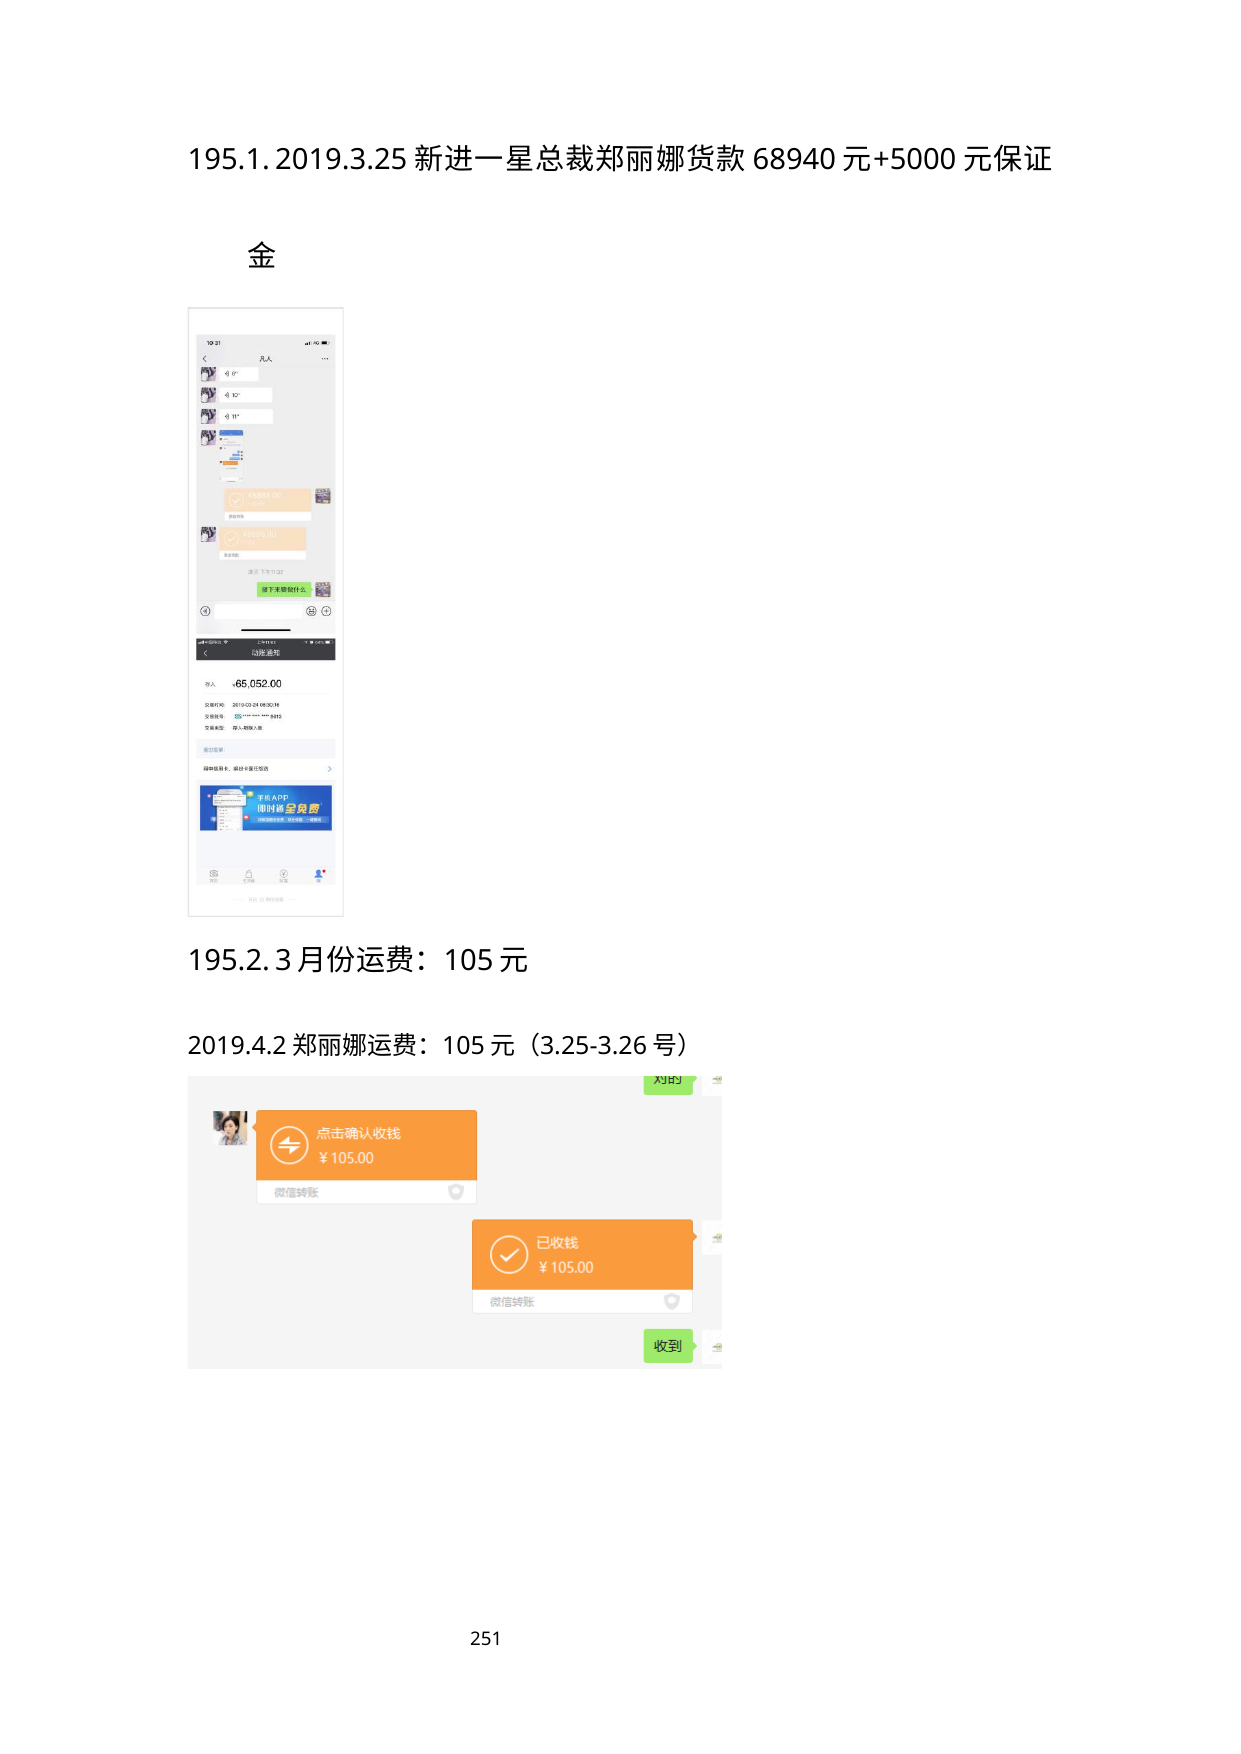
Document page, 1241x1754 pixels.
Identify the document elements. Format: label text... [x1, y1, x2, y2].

subtitle 2019.3.25新进一星总裁郑丽娜货款68940元+5000元保证金 [187, 124, 1053, 287]
text 2019.4.2郑丽娜运费：105元（3.25-3.26号） [187, 1011, 1053, 1076]
picture [187, 1076, 722, 1369]
picture [187, 307, 344, 917]
subtitle 3月份运费：105元 [187, 925, 1053, 990]
